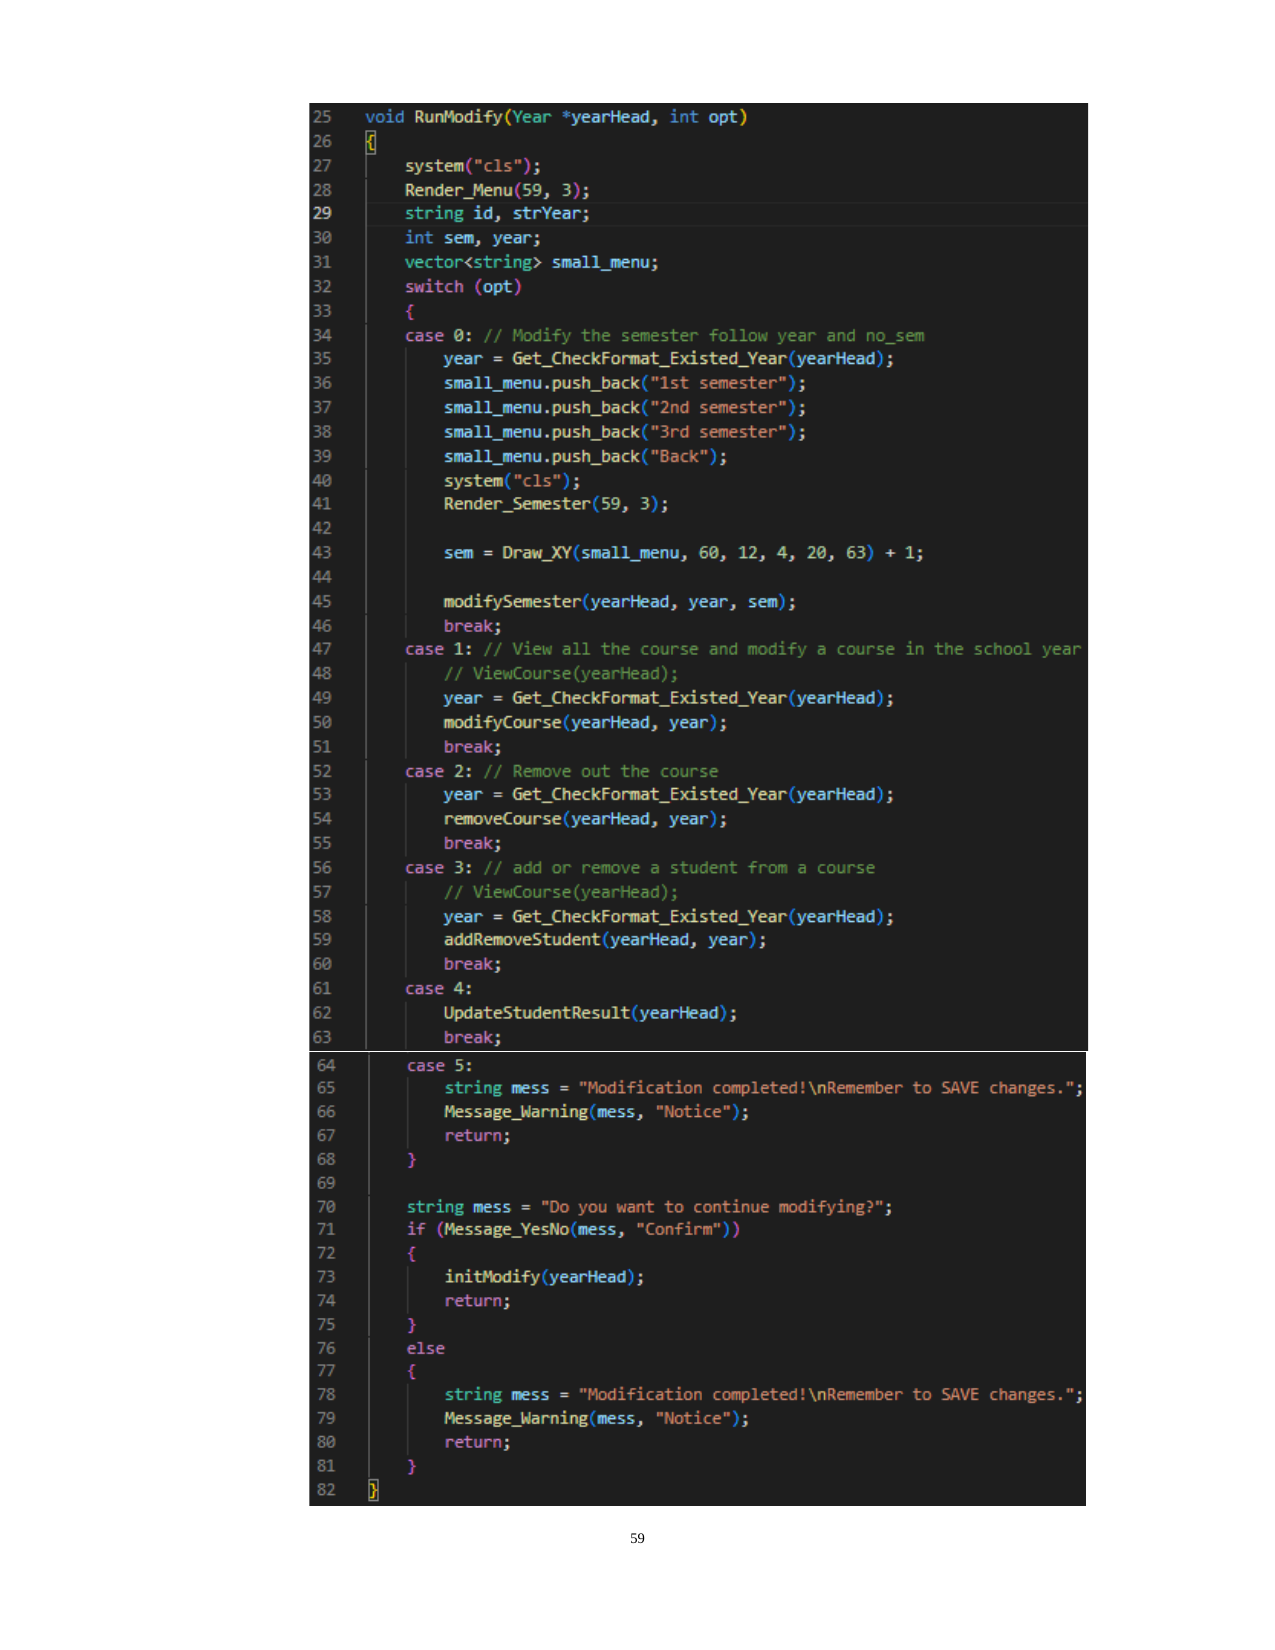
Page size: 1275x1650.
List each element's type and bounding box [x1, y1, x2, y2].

picture [309, 103, 1089, 1051]
picture [309, 1052, 1086, 1506]
